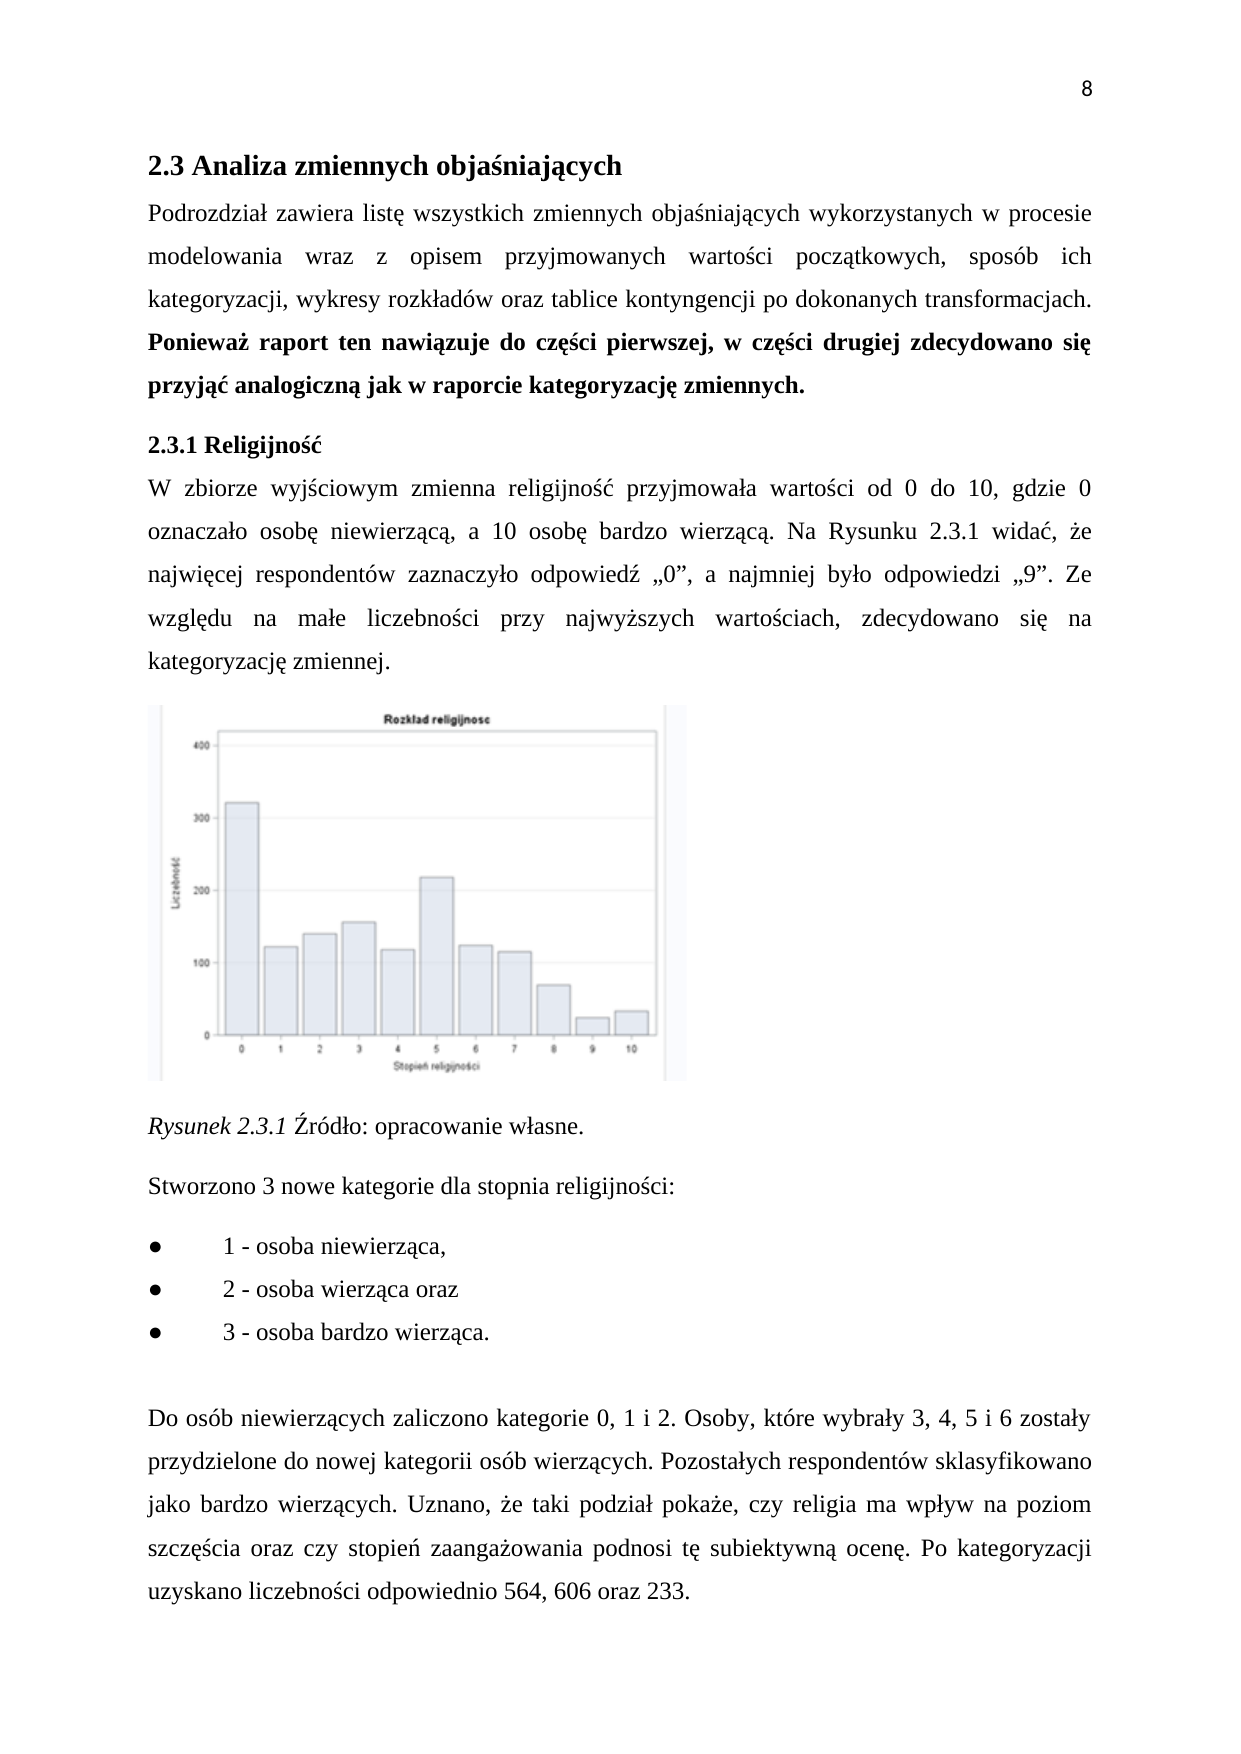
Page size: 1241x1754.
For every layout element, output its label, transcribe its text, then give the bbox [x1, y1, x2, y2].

text ● 3 - osoba bardzo wierząca. [148, 1317, 1093, 1346]
picture [147, 705, 687, 1081]
text Rysunek 2.3.1 Źródło: opracowanie własne. [148, 1111, 1093, 1140]
text W zbiorze wyjściowym zmienna religijność przyjmowała wartości od 0 do 10, gdzie 0 oznaczało osobę niewierzącą, a 10 osobę bardzo wierzącą. Na Rysunku 2.3.1 widać, że najwięcej respondentów zaznaczyło odpowiedź „0”, a najmniej było odpowiedzi „9”. Ze względu na małe liczebności przy najwyższych wartościach, zdecydowano się na kategoryzację zmiennej. [148, 473, 1093, 674]
text ● 1 - osoba niewierząca, [148, 1231, 1093, 1259]
text Do osób niewierzących zaliczono kategorie 0, 1 i 2. Osoby, które wybrały 3, 4, 5 i 6 zostały przydzielone do nowej kategorii osób wierzących. Pozostałych respondentów sklasyfikowano jako bardzo wierzących. Uznano, że taki podział pokaże, czy religia ma wpływ na poziom szczęścia oraz czy stopień zaangażowania podnosi tę subiektywną ocenę. Po kategoryzacji uzyskano liczebności odpowiednio 564, 606 oraz 233. [148, 1403, 1093, 1604]
text Podrozdział zawiera listę wszystkich zmiennych objaśniających wykorzystanych w procesie modelowania wraz z opisem przyjmowanych wartości początkowych, sposób ich kategoryzacji, wykresy rozkładów oraz tablice kontyngencji po dokonanych transformacjach. Ponieważ raport ten nawiązuje do części pierwszej, w części drugiej zdecydowano się przyjąć analogiczną jak w raporcie kategoryzację zmiennych. [148, 198, 1093, 399]
text Stworzono 3 nowe kategorie dla stopnia religijności: [148, 1171, 1093, 1200]
subtitle 2.3.1 Religijność [148, 430, 1093, 459]
subtitle 2.3 Analiza zmiennych objaśniających [148, 148, 1093, 181]
text ● 2 - osoba wierząca oraz [148, 1274, 1093, 1303]
